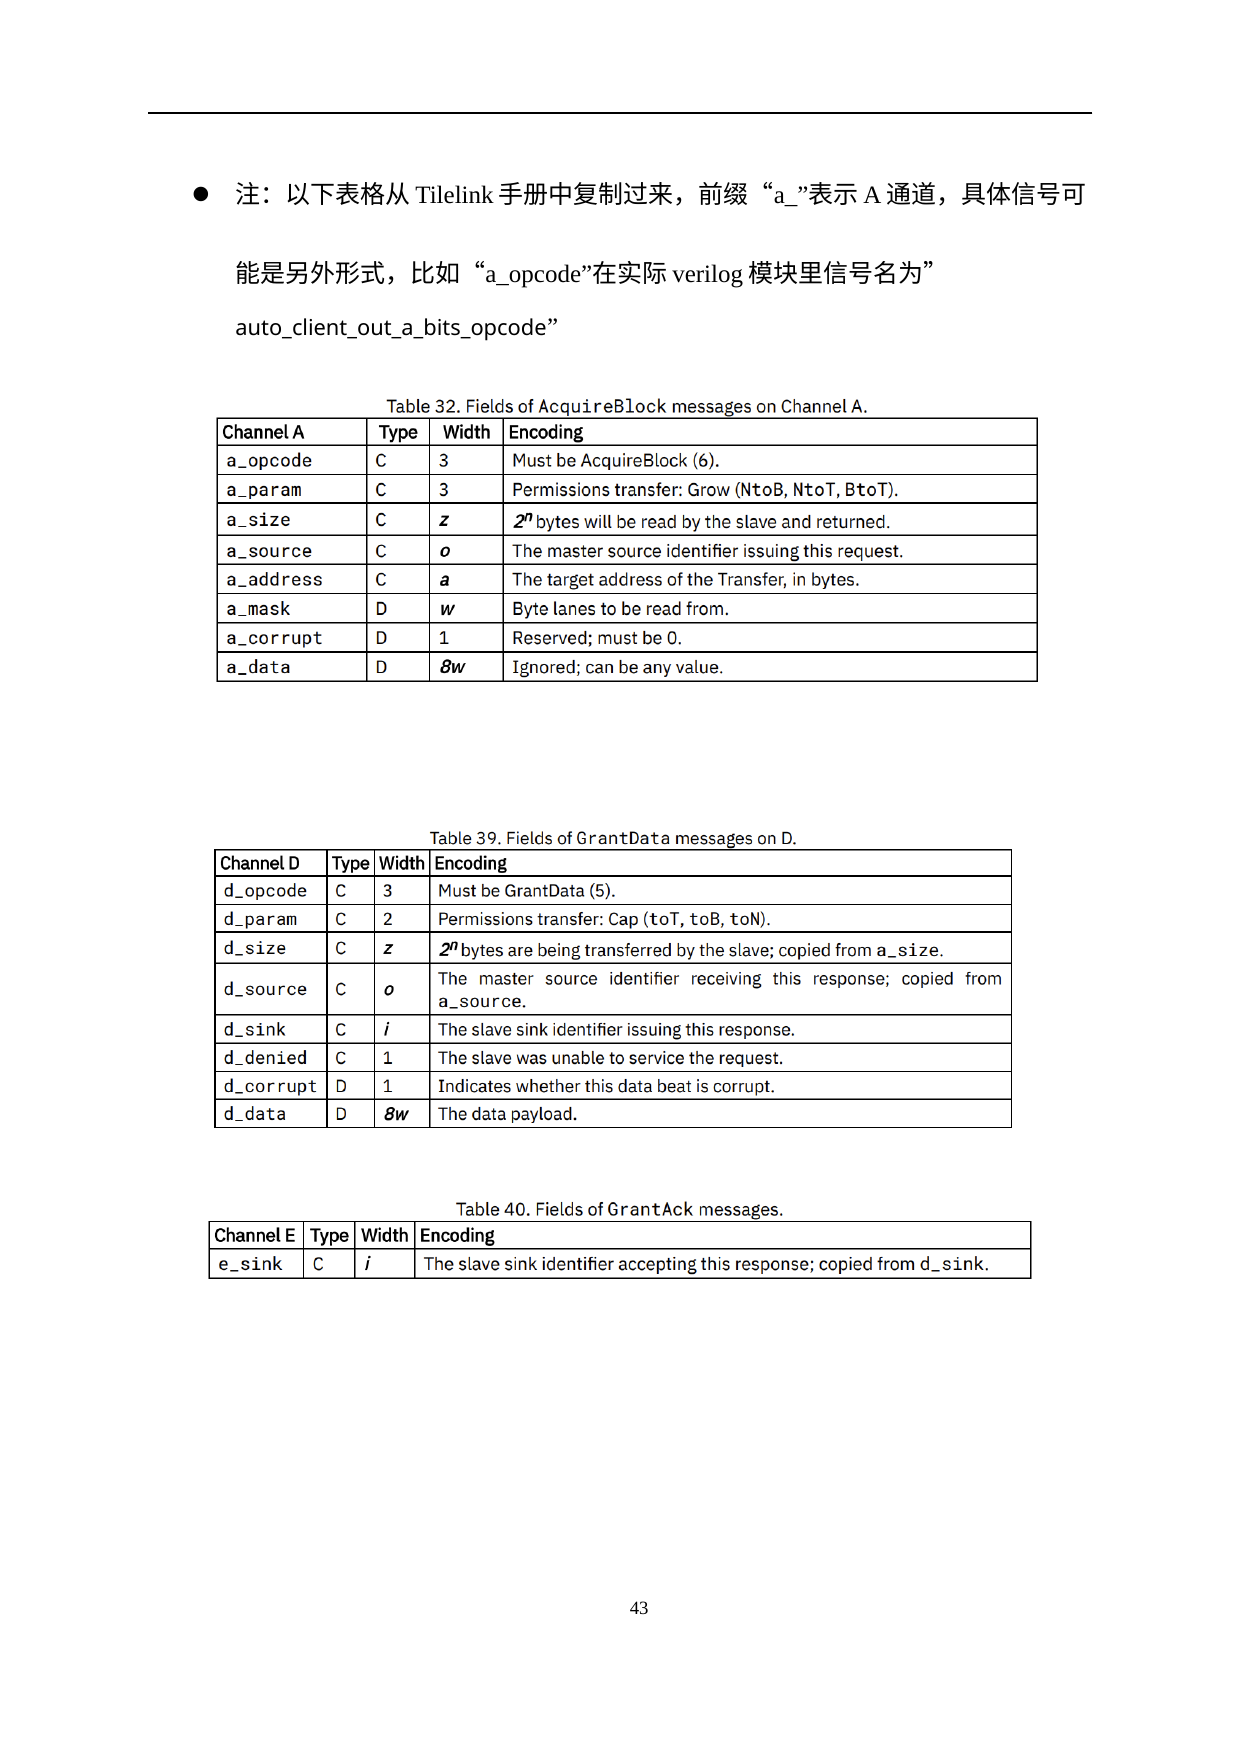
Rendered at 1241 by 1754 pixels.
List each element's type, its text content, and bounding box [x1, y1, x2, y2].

picture [187, 369, 1053, 694]
picture [187, 802, 1053, 1147]
list 注：以下表格从Tilelink手册中复制过来，前缀“a_”表示A通道，具体信号可能是另外形式，比如“a_opcode”在实际verilog模块里信号名为” auto_client_out_a_bits_opcode” [191, 159, 1092, 344]
picture [187, 1182, 1053, 1291]
